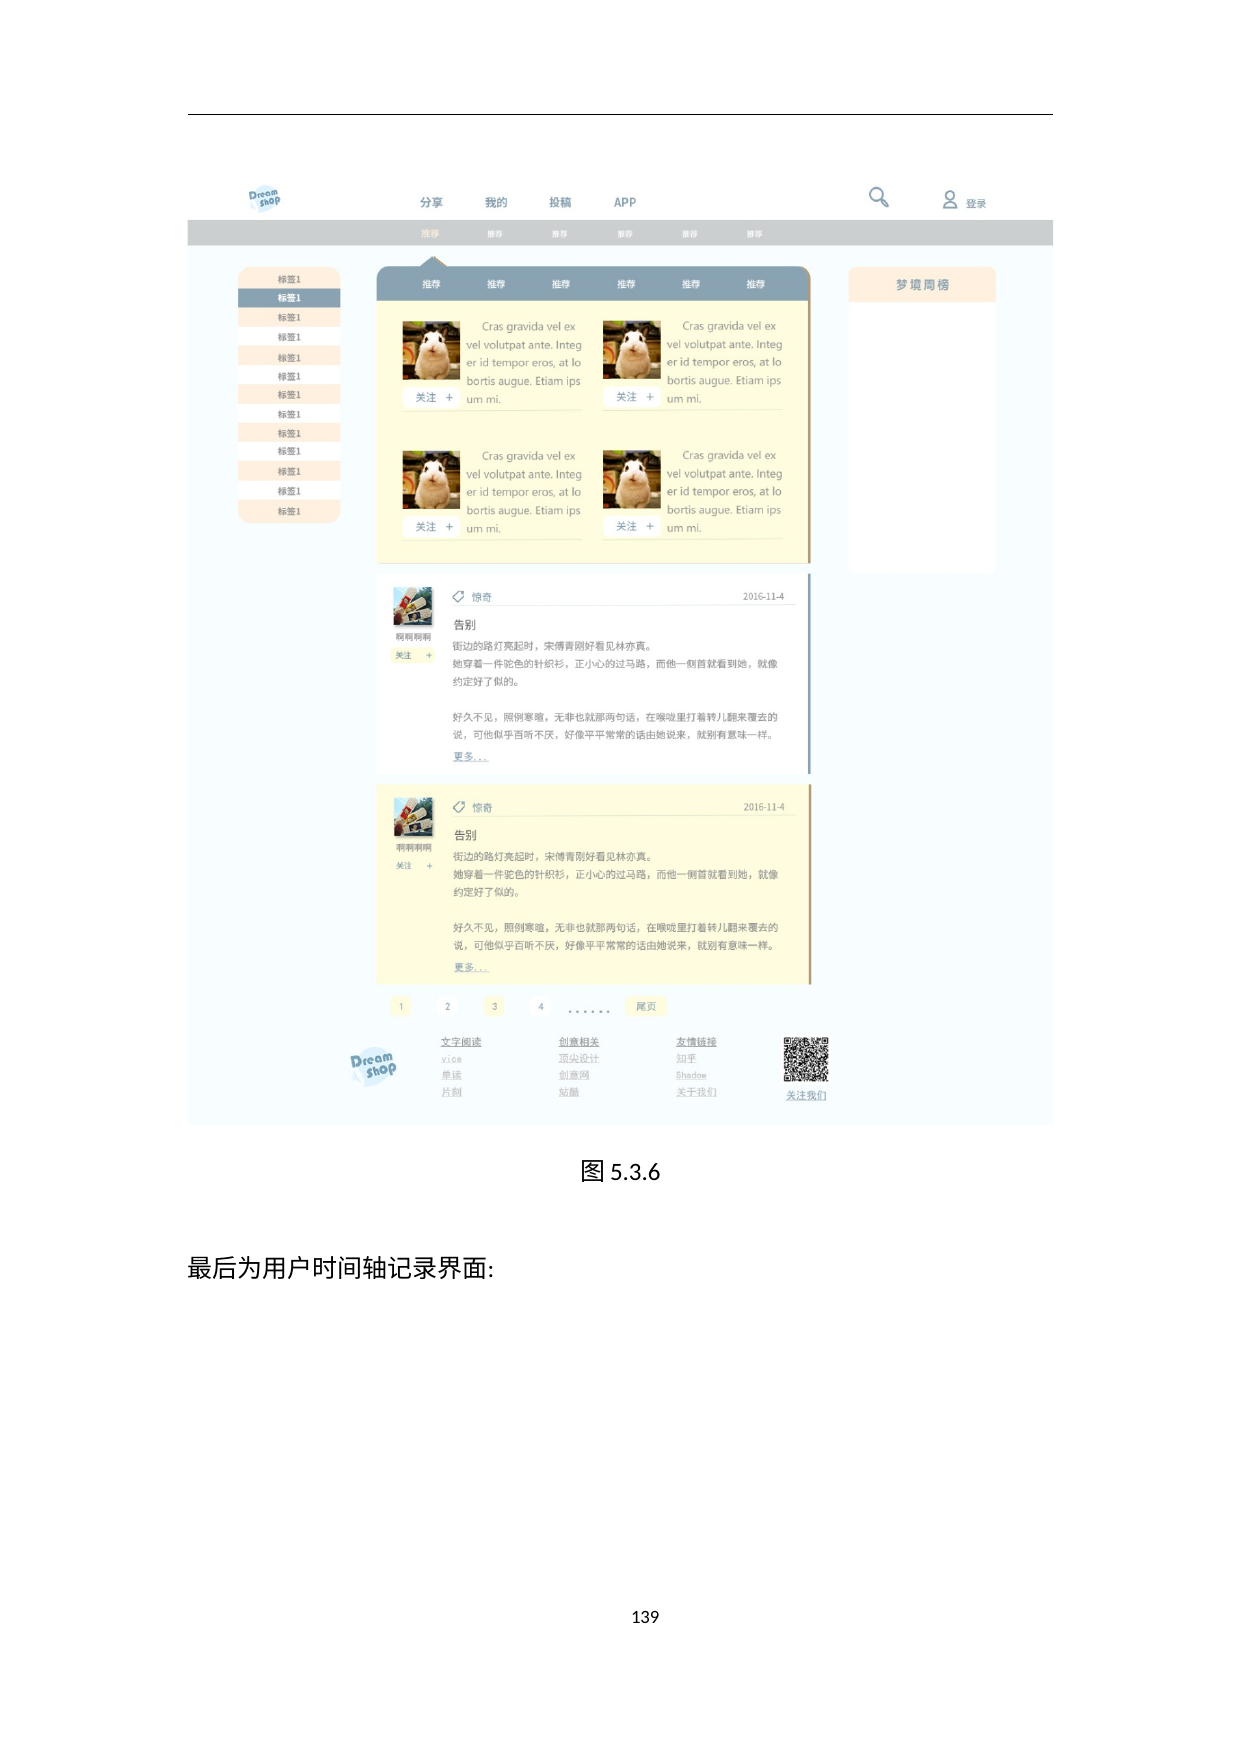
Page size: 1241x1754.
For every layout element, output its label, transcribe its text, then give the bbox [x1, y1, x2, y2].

picture [187, 174, 1054, 1125]
text 图5.3.6 [187, 1137, 1053, 1202]
text 最后为用户时间轴记录界面: [187, 1234, 1053, 1299]
